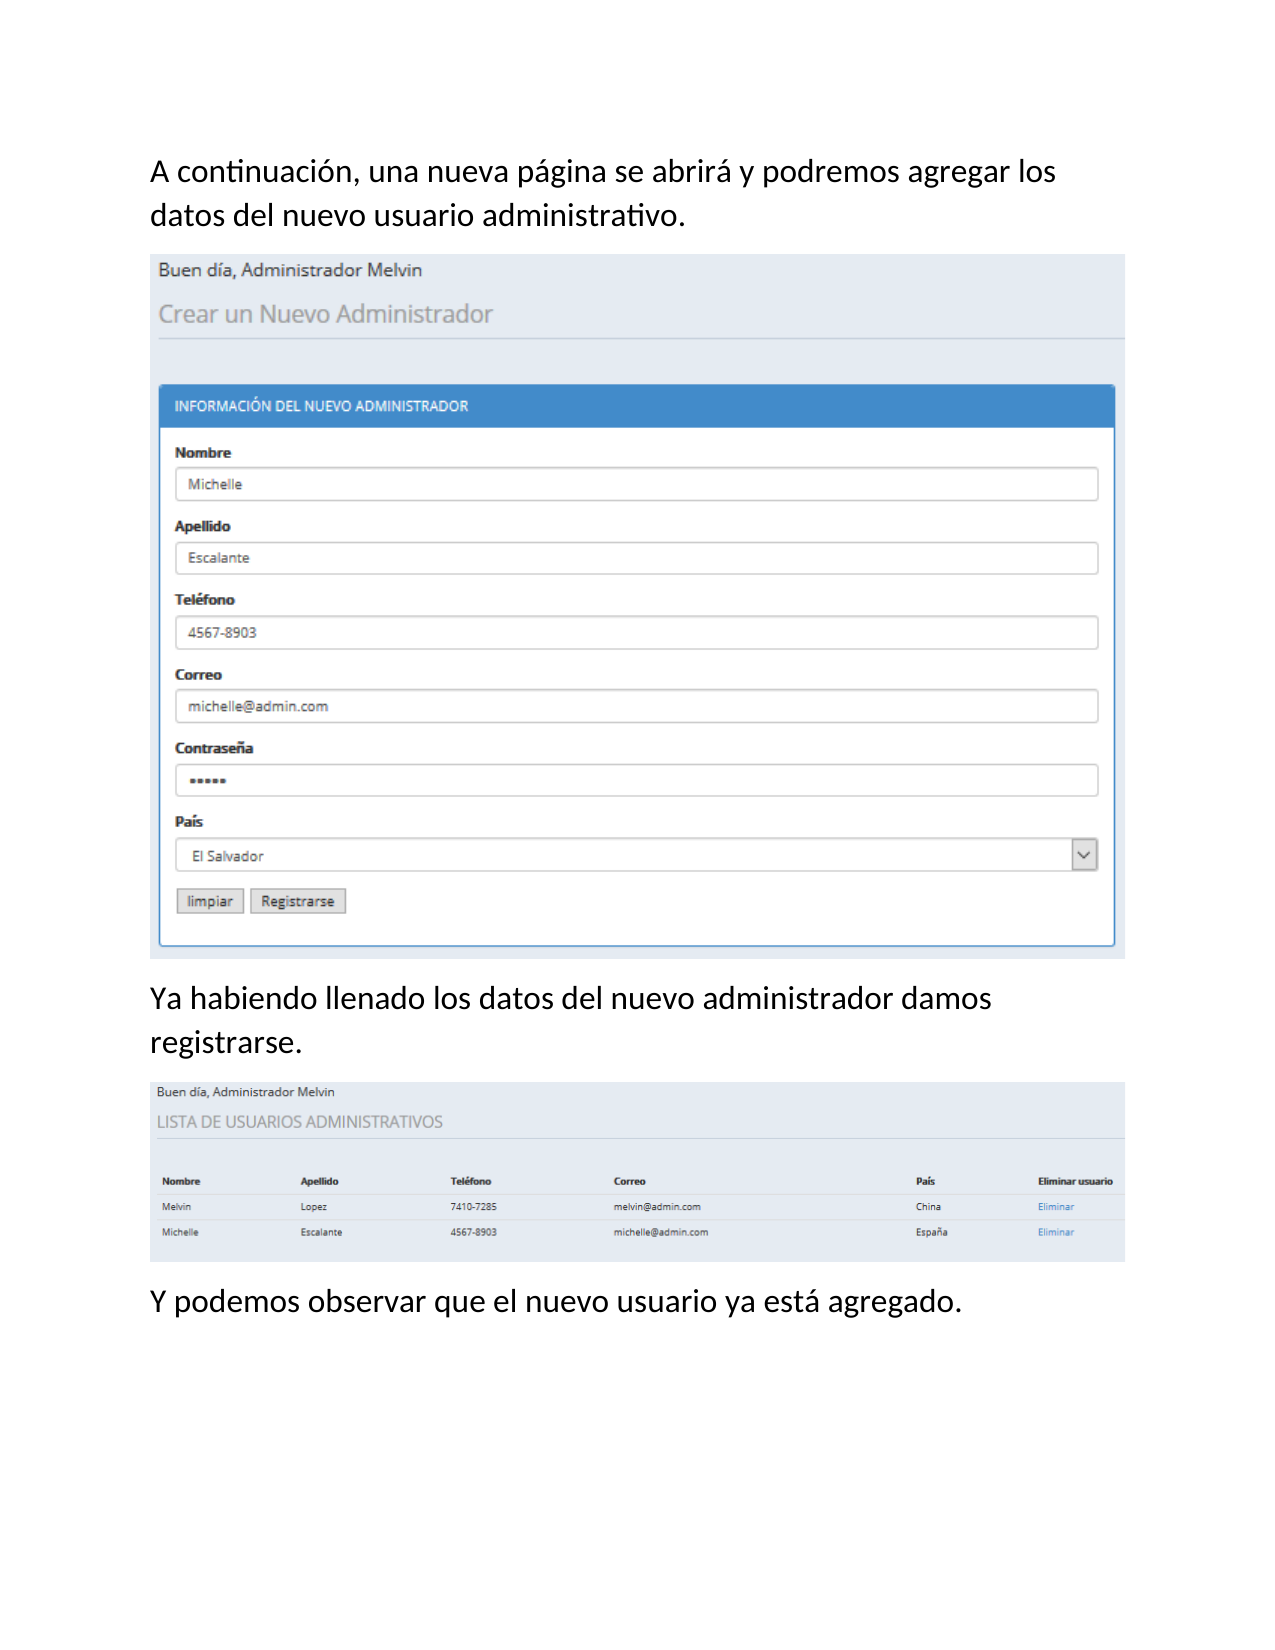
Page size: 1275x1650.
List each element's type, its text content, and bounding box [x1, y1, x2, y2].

picture [150, 1082, 1125, 1262]
text Ya habiendo llenado los datos del nuevo administrador damos registrarse. [150, 977, 1125, 1062]
picture [150, 254, 1125, 959]
text A continuación, una nueva página se abrirá y podremos agregar los datos del nuevo usuario administrativo. [150, 150, 1125, 235]
text Y podemos observar que el nuevo usuario ya está agregado. [150, 1281, 1125, 1321]
